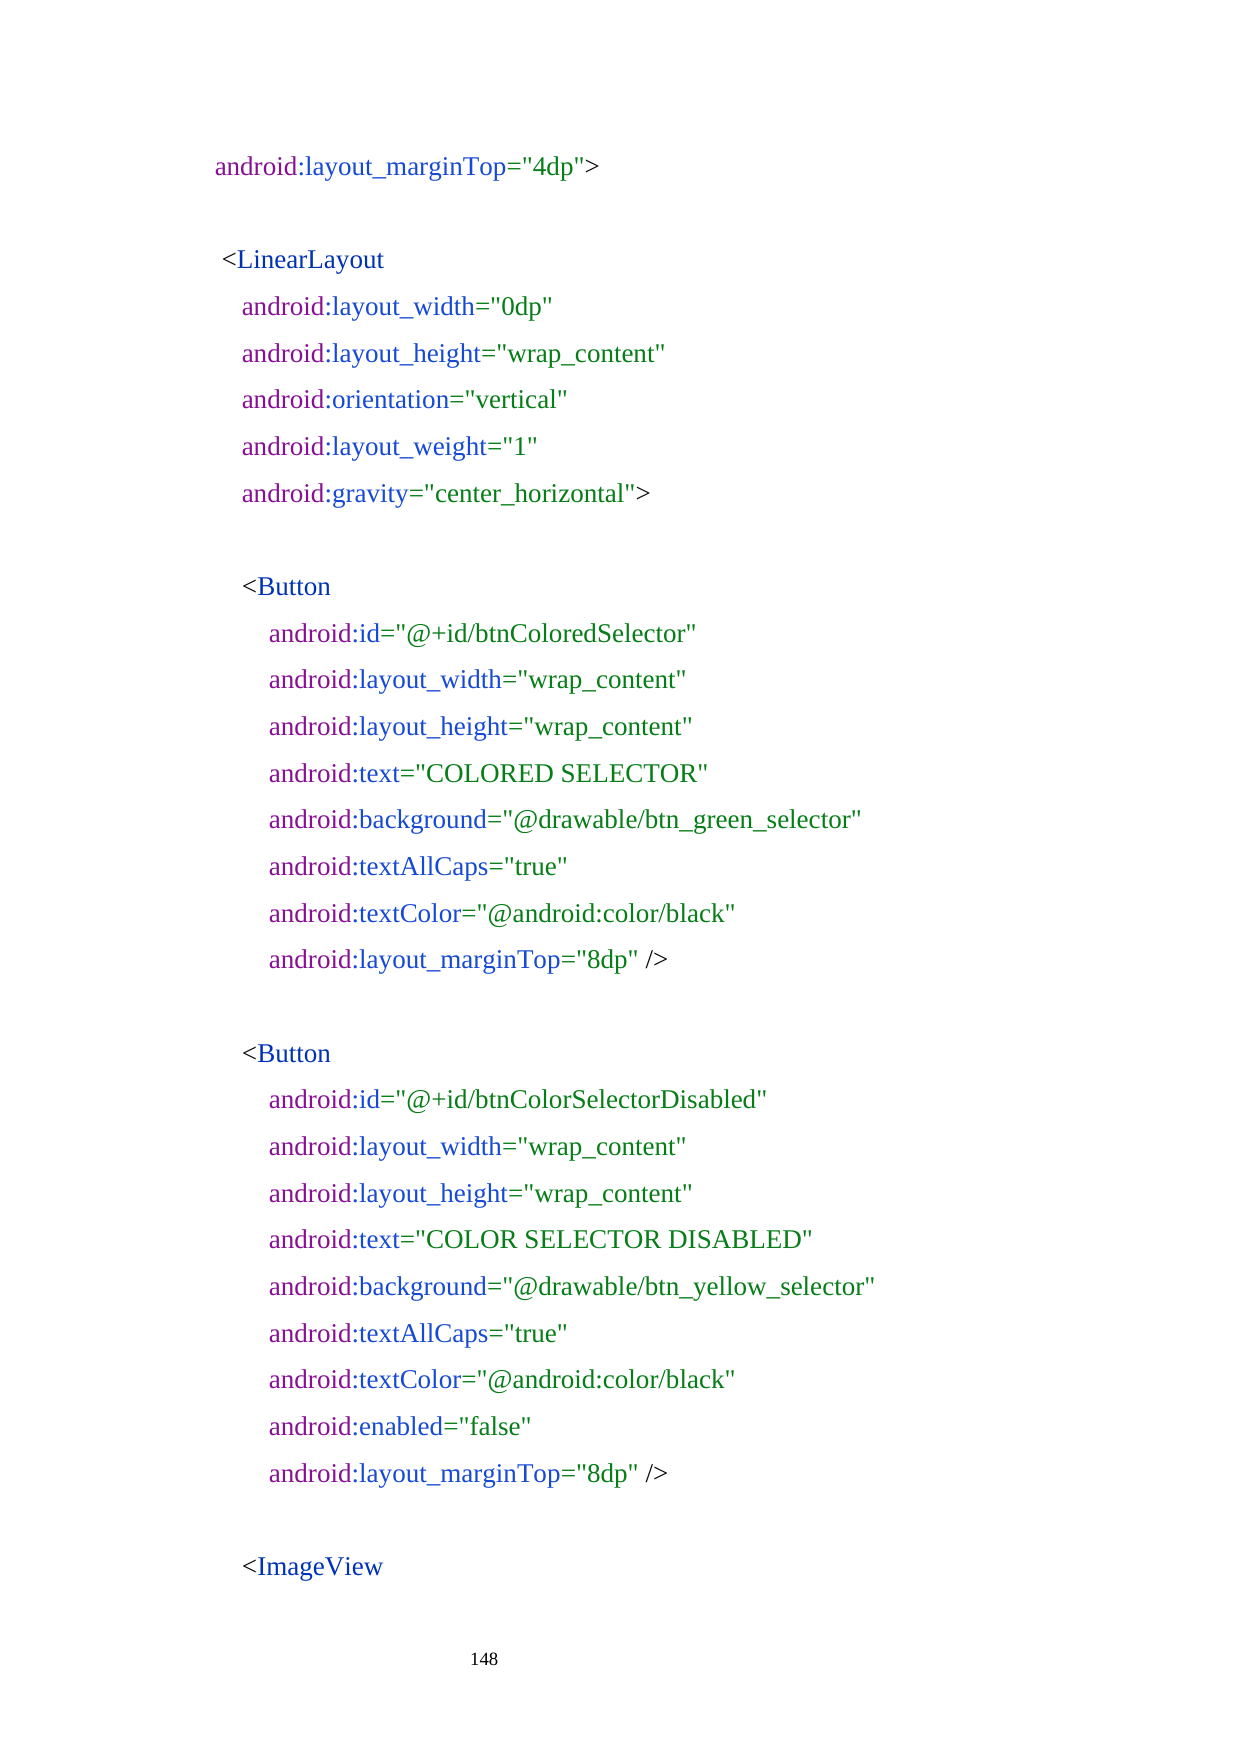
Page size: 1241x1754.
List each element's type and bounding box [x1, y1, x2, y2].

text [187, 150, 1053, 1581]
